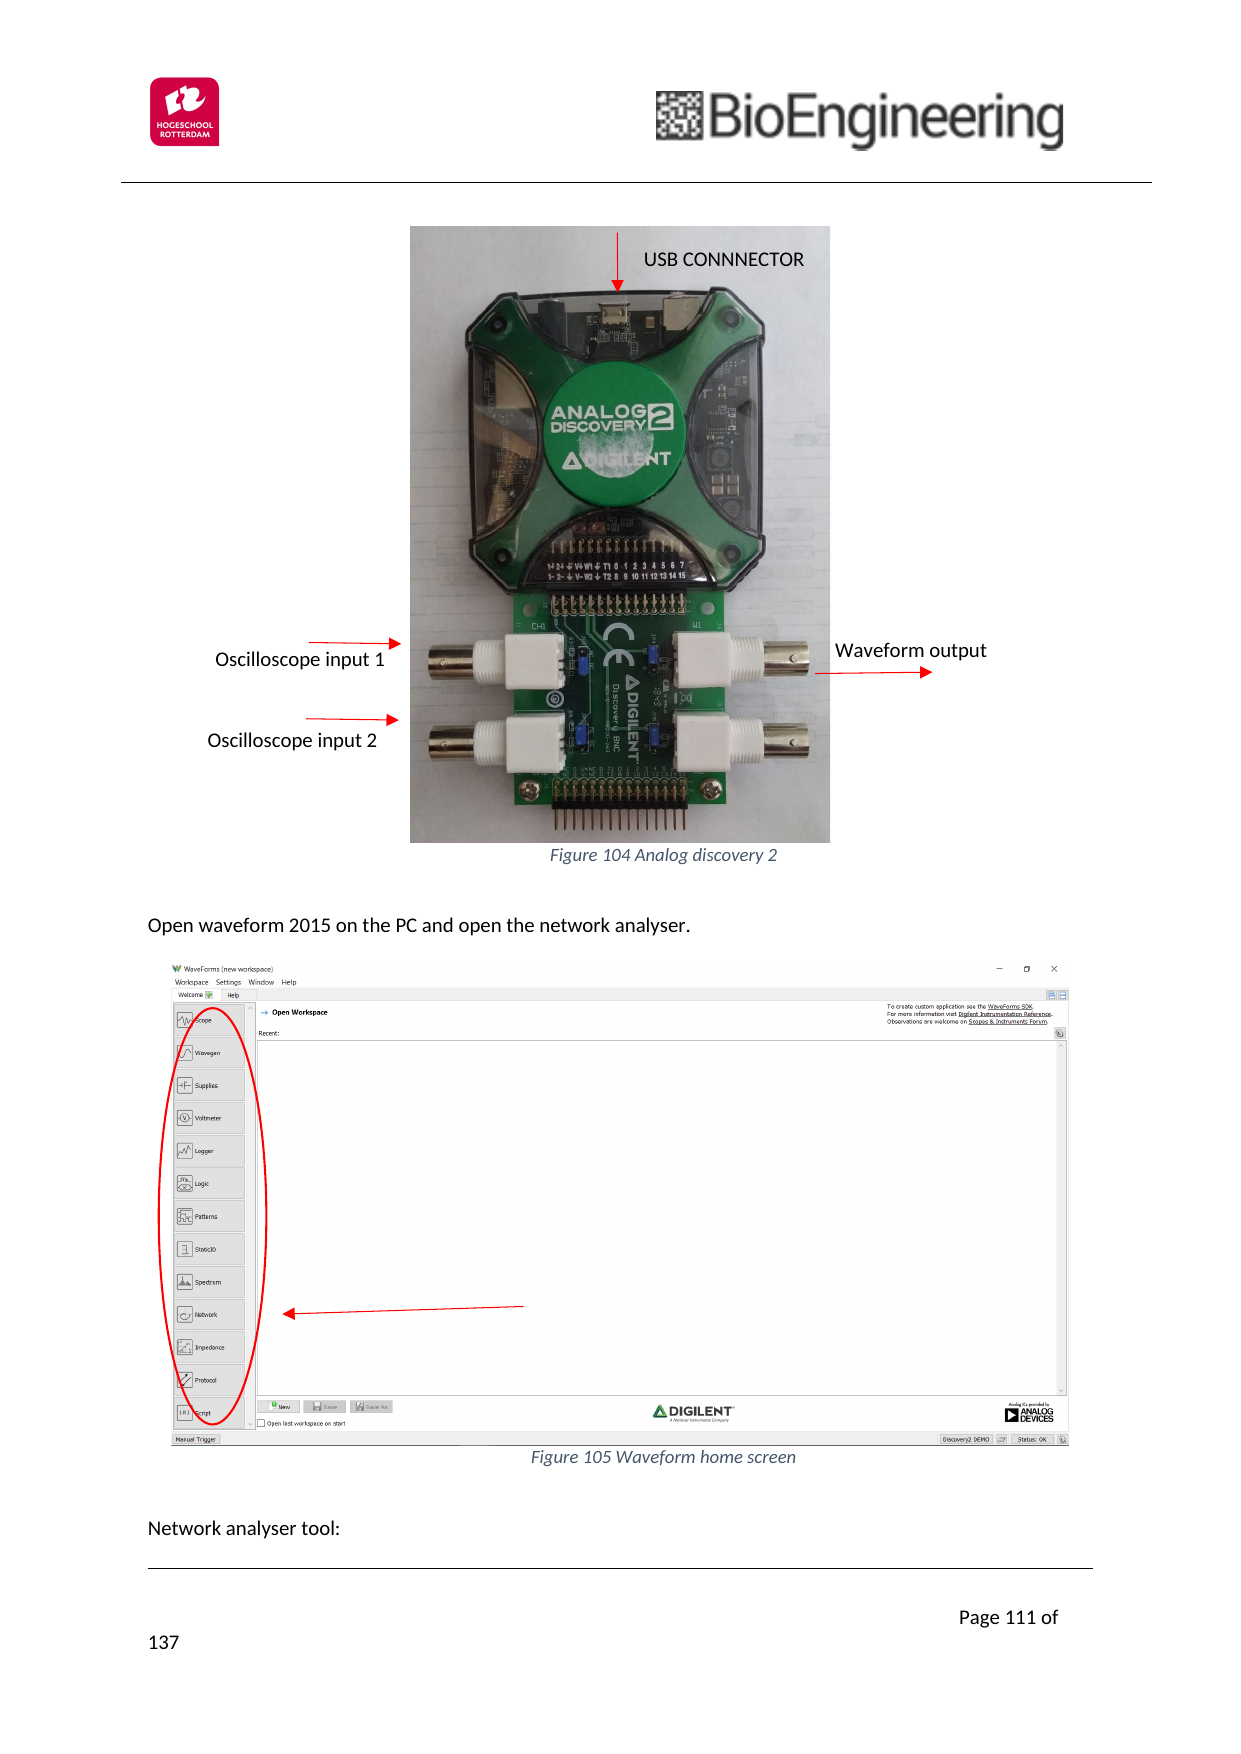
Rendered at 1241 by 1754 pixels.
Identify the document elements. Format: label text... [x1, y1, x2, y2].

picture [171, 963, 1069, 1446]
picture [656, 91, 1064, 151]
picture [171, 1010, 265, 1423]
text Figure 105 Waveform home screen [236, 1446, 1093, 1468]
text Network analyser tool: [148, 1515, 1093, 1540]
picture [410, 226, 831, 843]
text Figure 104 Analog discovery 2 [236, 843, 1093, 866]
text Open waveform 2015 on the PC and open the network analyser. [148, 912, 1093, 938]
picture [147, 73, 222, 151]
